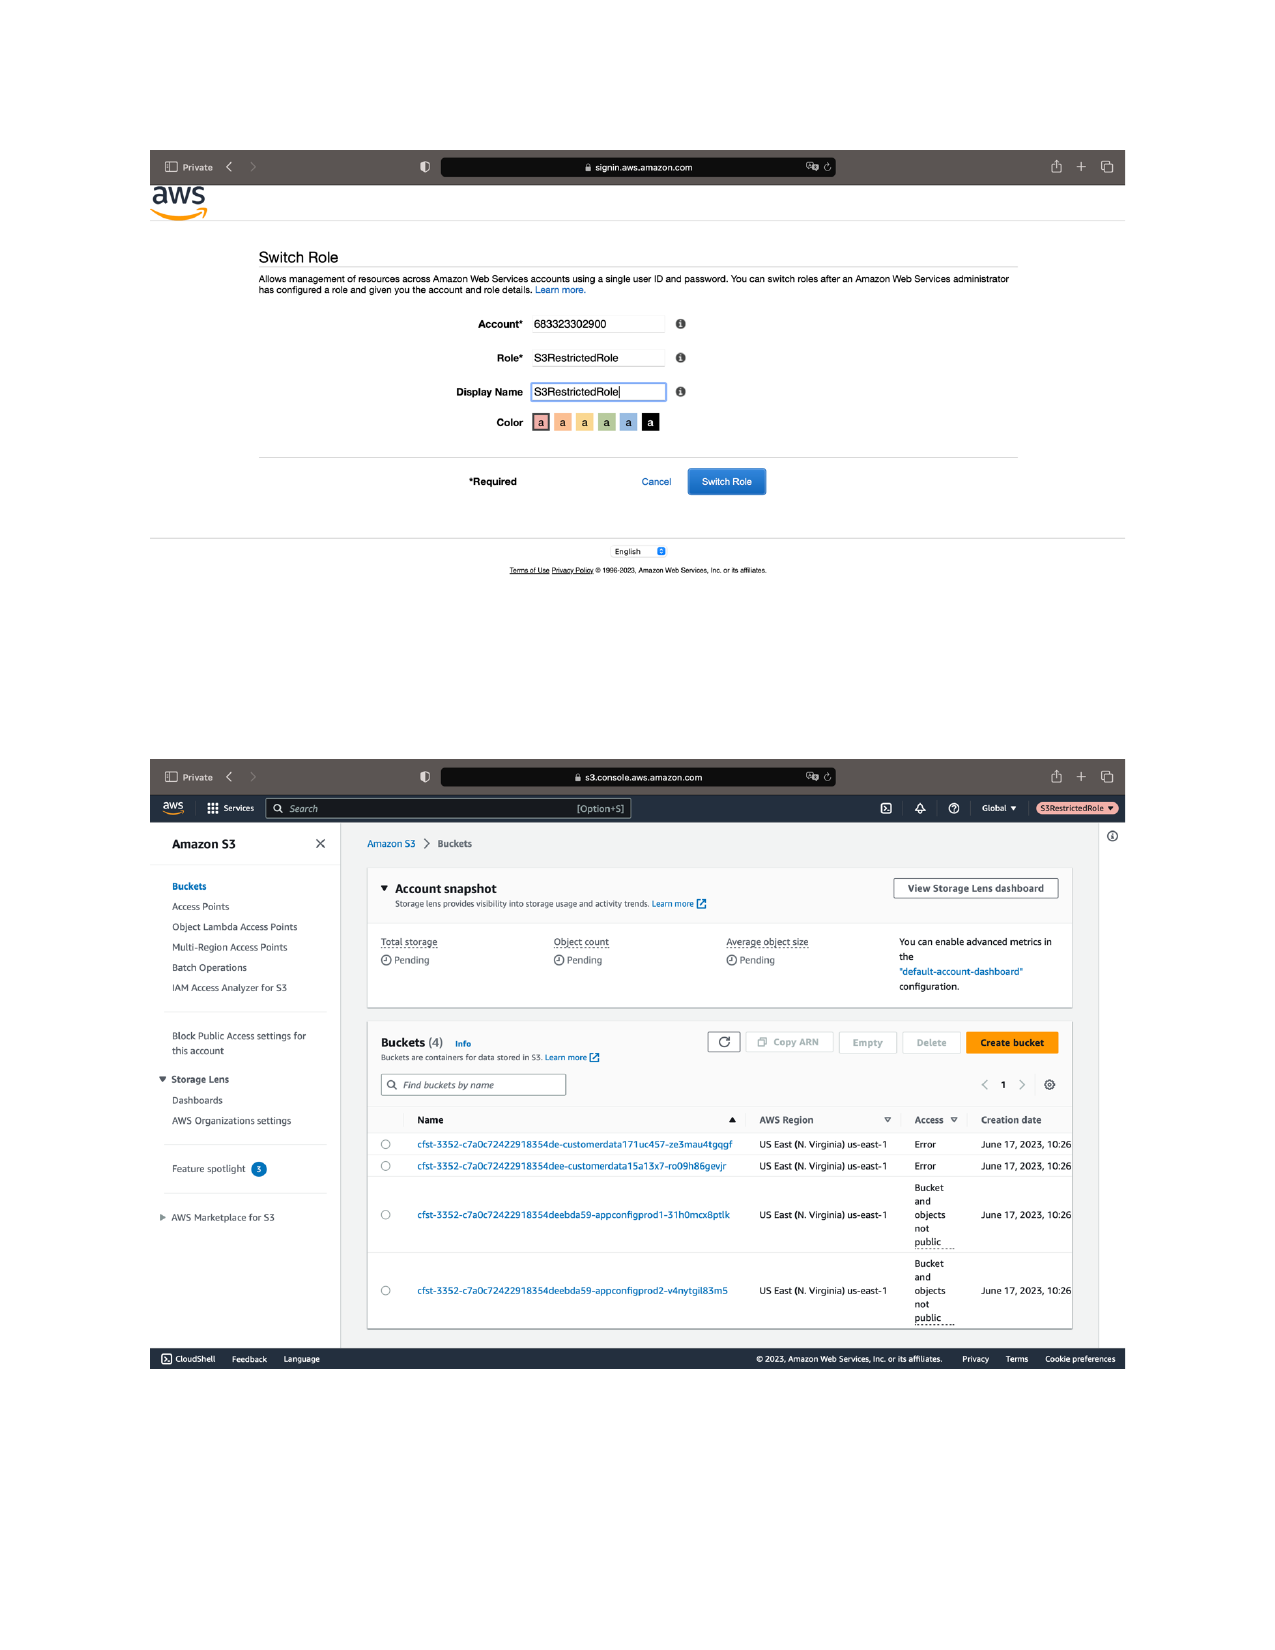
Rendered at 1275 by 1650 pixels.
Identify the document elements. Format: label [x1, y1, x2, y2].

picture [150, 150, 1125, 1369]
